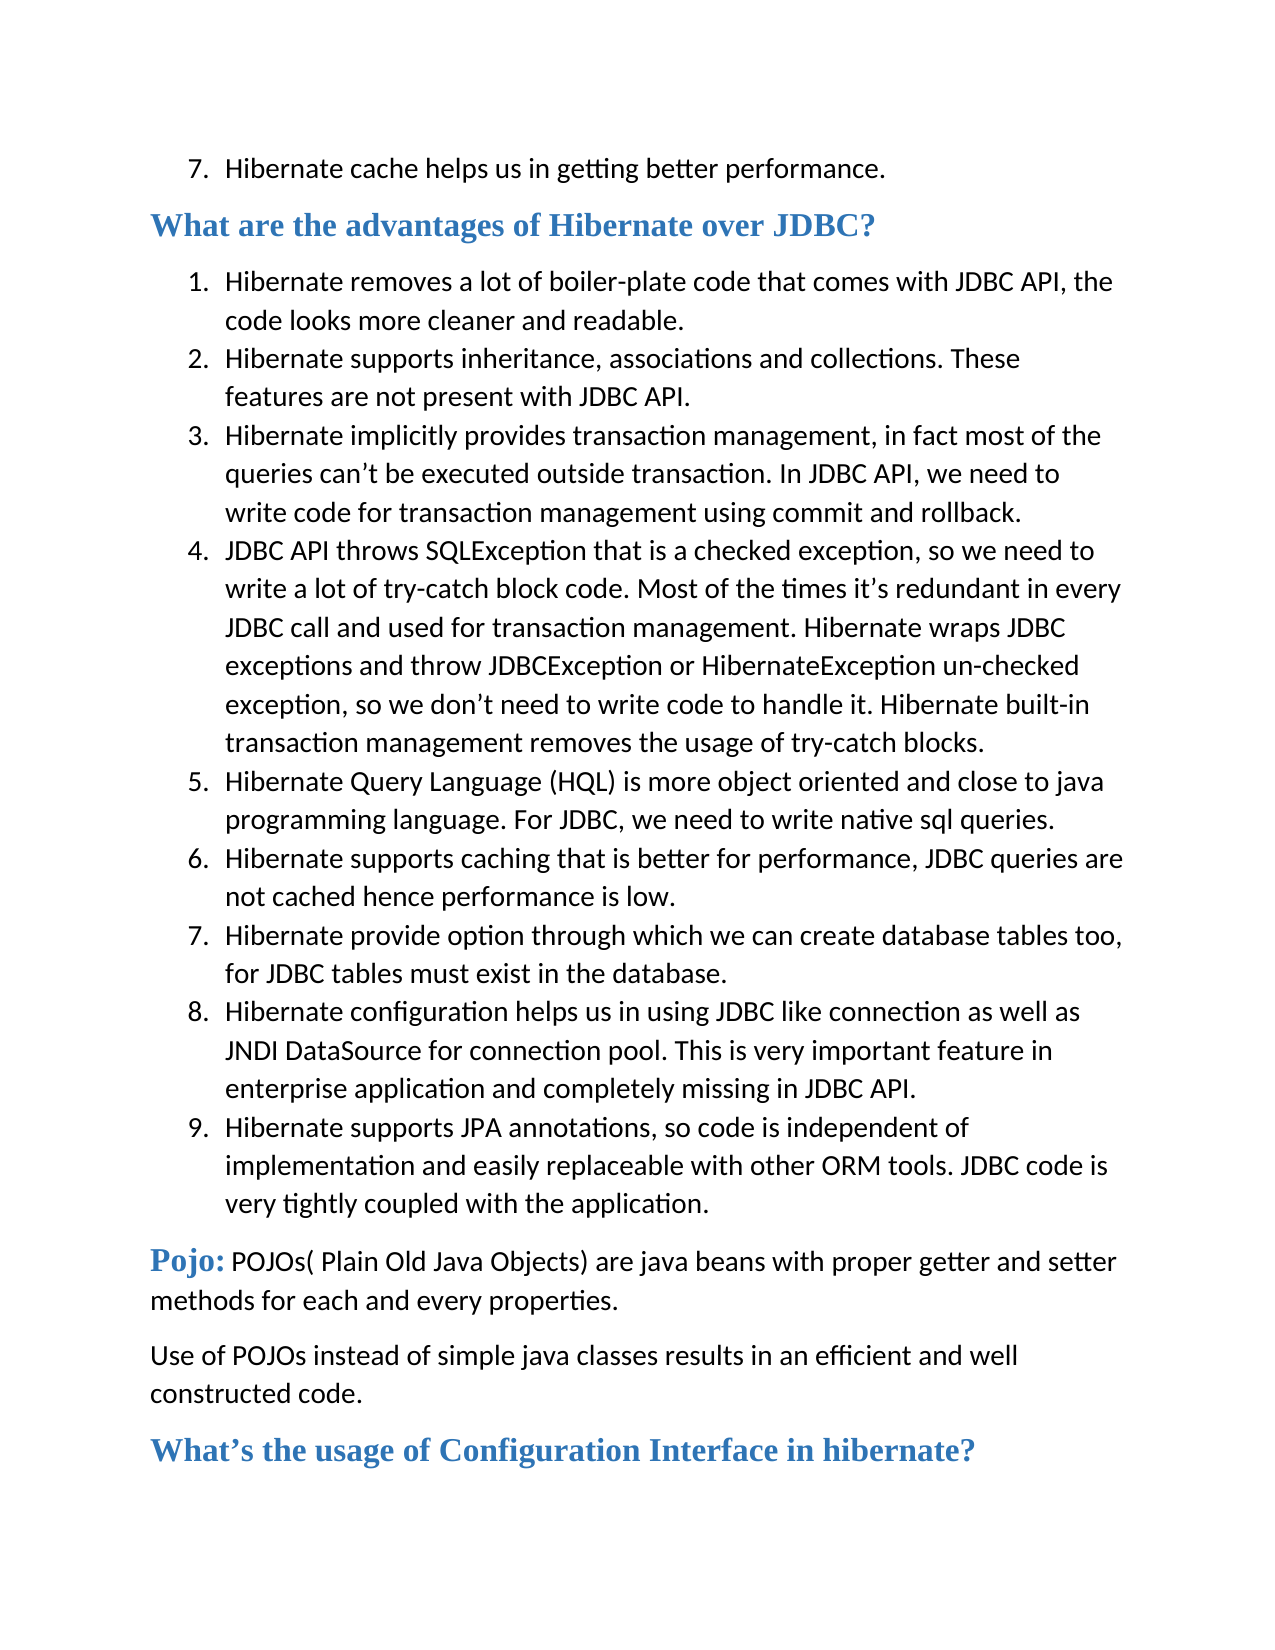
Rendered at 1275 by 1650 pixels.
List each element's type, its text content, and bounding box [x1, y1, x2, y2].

list Hibernate removes a lot of boiler-plate code that comes with JDBC API, the code looks more cleaner and readable. [187, 263, 1125, 337]
list JDBC API throws SQLException that is a checked exception, so we need to write a lot of try-catch block code. Most of the times it’s redundant in every JDBC call and used for transaction management. Hibernate wraps JDBC exceptions and throw JDBCException or HibernateException un-checked exception, so we don’t need to write code to handle it. Hibernate built-in transaction management removes the usage of try-catch blocks. [187, 532, 1125, 760]
list Hibernate implicitly provides transaction management, in fact most of the queries can’t be executed outside transaction. In JDBC API, we need to write code for transaction management using commit and rollback. [187, 417, 1125, 529]
list Hibernate configuration helps us in using JDBC like connection as well as JNDI DataSource for connection pool. This is very important feature in enterprise application and completely missing in JDBC API. [187, 993, 1125, 1106]
text Pojo: POJOs( Plain Old Java Objects) are java beans with proper getter and setter methods for each and every properties. [150, 1241, 1125, 1318]
list Hibernate supports JPA annotations, so code is independent of implementation and easily replaceable with other ORM tools. JDBC code is very tightly coupled with the application. [187, 1109, 1125, 1221]
list Hibernate Query Language (HQL) is more object oriented and close to java programming language. For JDBC, we need to write native sql queries. [187, 763, 1125, 837]
list Hibernate supports caching that is better for performance, JDBC queries are not cached hence performance is low. [187, 840, 1125, 914]
list Hibernate cache helps us in getting better performance. [187, 150, 1125, 186]
text What’s the usage of Configuration Interface in hibernate? [150, 1431, 1125, 1469]
text Use of POJOs instead of simple java classes results in an efficient and well constructed code. [150, 1337, 1125, 1411]
list Hibernate supports inheritance, associations and collections. These features are not present with JDBC API. [187, 340, 1125, 414]
text What are the advantages of Hibernate over JDBC? [150, 205, 1125, 243]
list Hibernate provide option through which we can create database tables too, for JDBC tables must exist in the database. [187, 917, 1125, 991]
